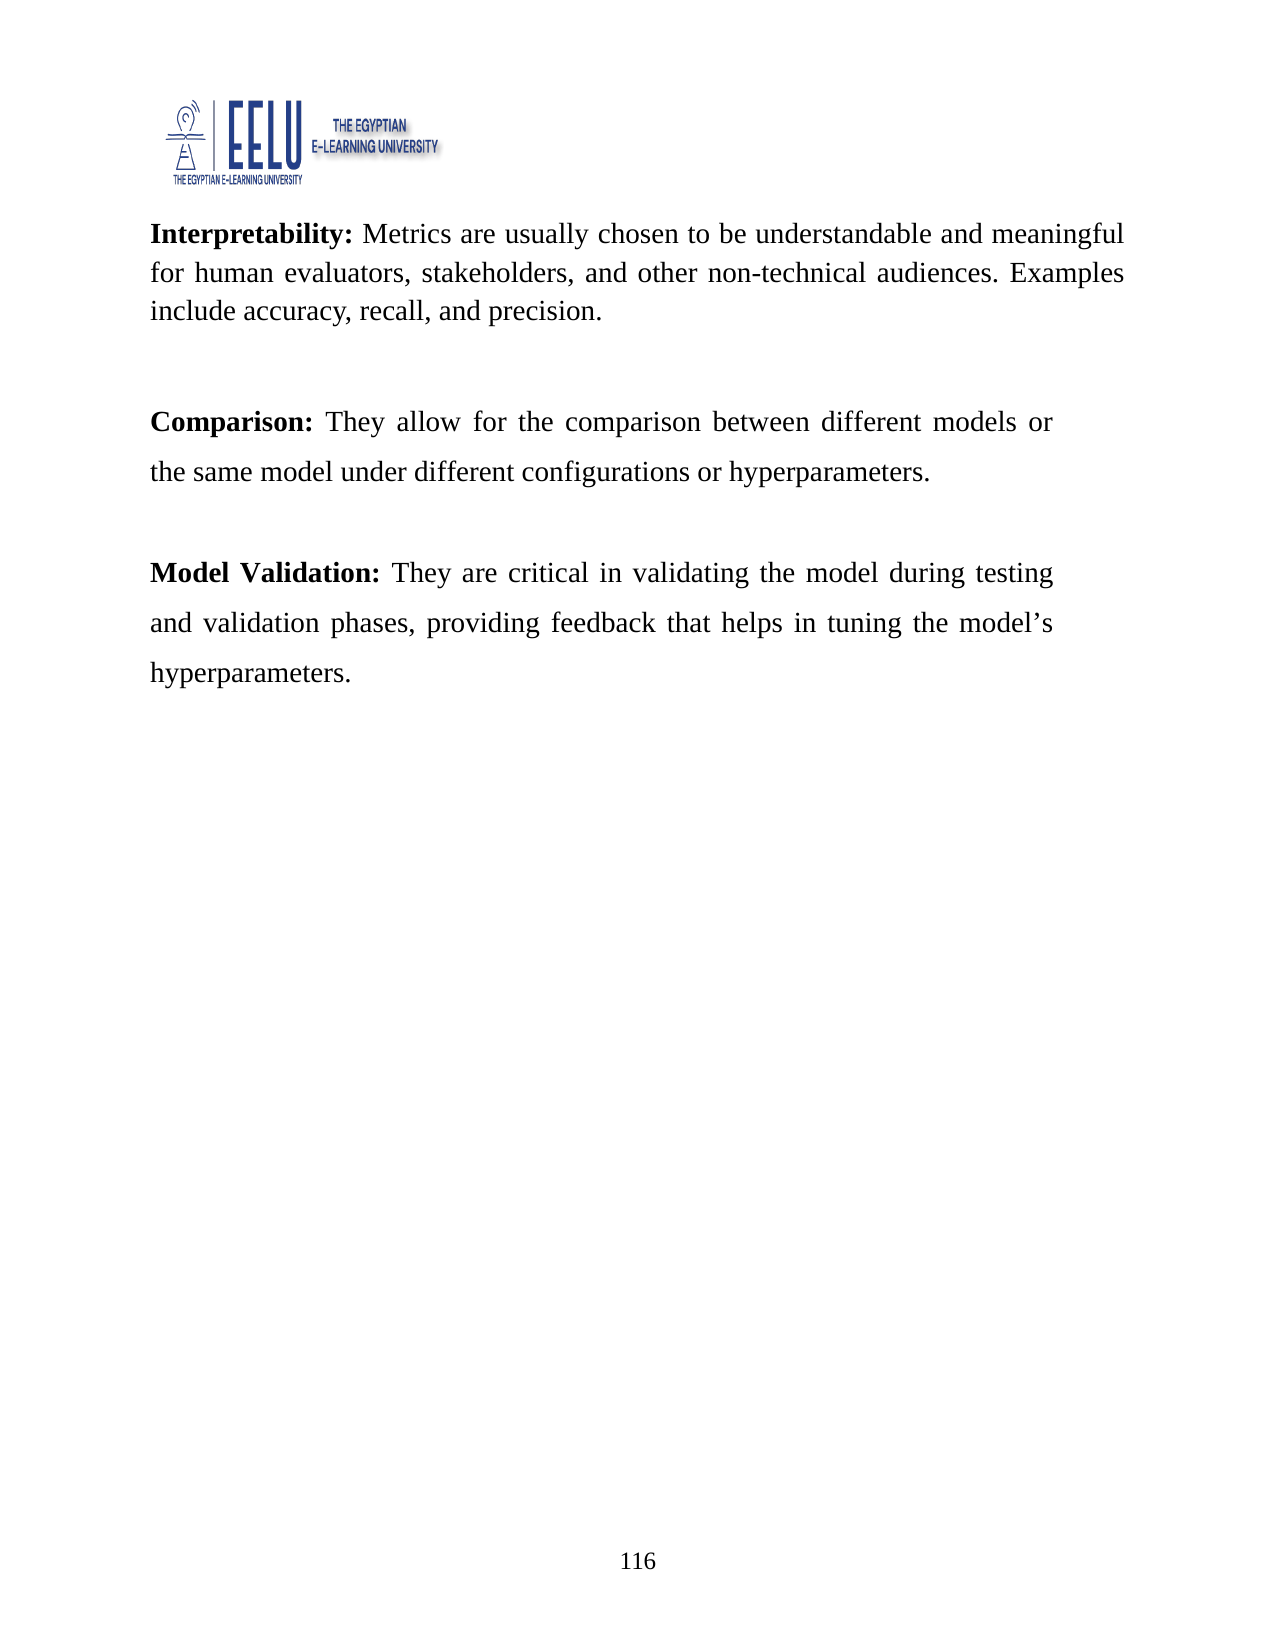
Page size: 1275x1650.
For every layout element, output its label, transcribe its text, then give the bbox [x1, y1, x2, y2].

text Interpretability: Metrics are usually chosen to be understandable and meaningful for human evaluators, stakeholders, and other non-technical audiences. Examples include accuracy, recall, and precision. [150, 216, 1125, 327]
text Comparison: They allow for the comparison between different models or the same model under different configurations or hyperparameters. [150, 404, 1054, 488]
text Model Validation: They are critical in validating the model during testing and validation phases, providing feedback that helps in tuning the model’s hyperparameters. [150, 555, 1054, 689]
picture [150, 75, 444, 188]
